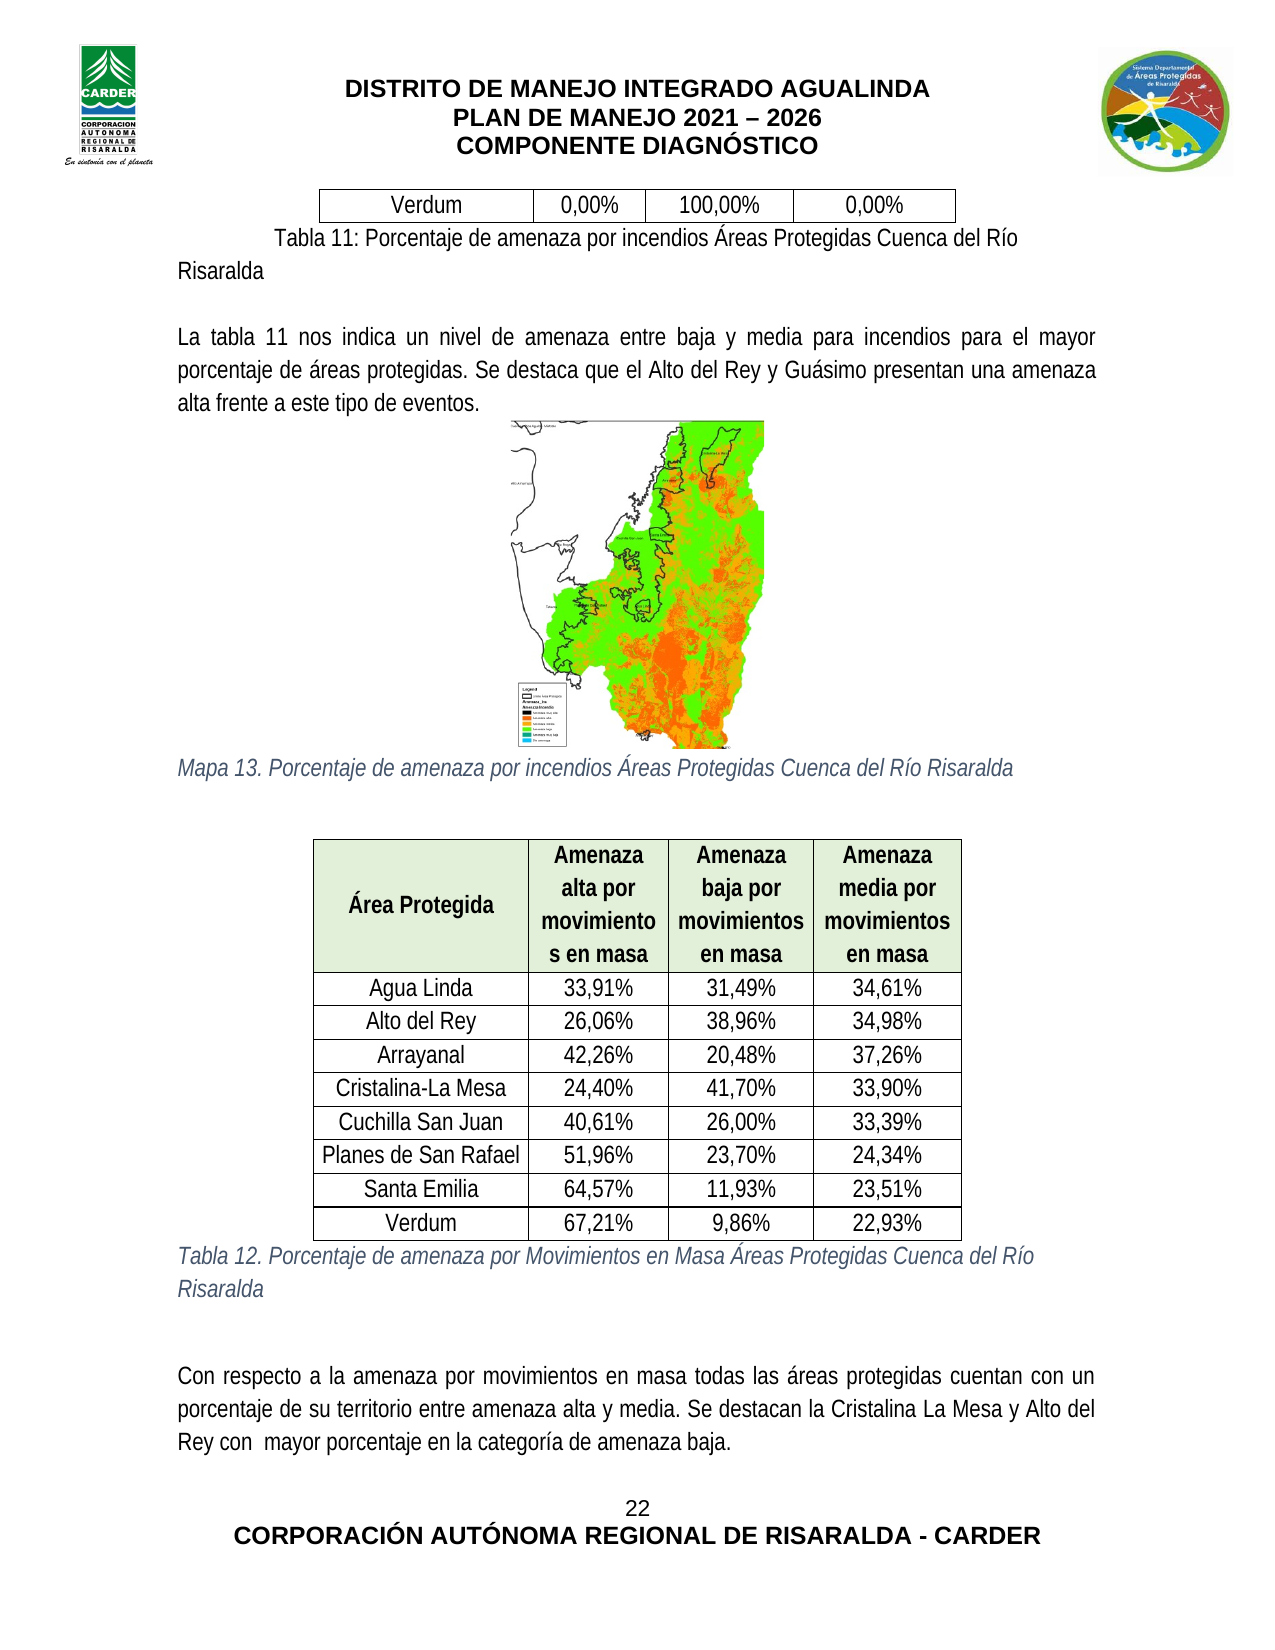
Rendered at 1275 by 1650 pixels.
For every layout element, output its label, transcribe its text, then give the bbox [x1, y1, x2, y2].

table_cell 40,61% [529, 1107, 668, 1139]
table_cell Planes de San Rafael [314, 1140, 528, 1173]
table_cell 34,61% [814, 973, 961, 1005]
table_cell 23,70% [669, 1140, 813, 1173]
table_header Amenaza alta por movimientos en masa [529, 840, 668, 972]
table_cell 11,93% [669, 1174, 813, 1206]
table_cell 31,49% [669, 973, 813, 1005]
table_cell 34,98% [814, 1006, 961, 1039]
table_cell Verdum [314, 1208, 528, 1240]
table_header Área Protegida [314, 840, 528, 972]
text Mapa 13. Porcentaje de amenaza por incendios Áreas Protegidas Cuenca del Río Risaralda [177, 753, 1098, 781]
picture [510, 420, 765, 749]
text La tabla 11 nos indica un nivel de amenaza entre baja y media para incendios para el mayor porcentaje de áreas protegidas. Se destaca que el Alto del Rey y Guásimo presentan una amenaza alta frente a este tipo de eventos. [177, 322, 1098, 417]
table_cell 33,91% [529, 973, 668, 1005]
table_cell Verdum [320, 190, 533, 222]
table_cell 0,00% [794, 190, 955, 222]
table_cell 33,90% [814, 1073, 961, 1106]
table_cell 0,00% [534, 190, 645, 222]
table_cell 42,26% [529, 1040, 668, 1072]
table_cell 37,26% [814, 1040, 961, 1072]
table_cell 38,96% [669, 1006, 813, 1039]
table_cell Agua Linda [314, 973, 528, 1005]
table_cell 20,48% [669, 1040, 813, 1072]
text Tabla 11: Porcentaje de amenaza por incendios Áreas Protegidas Cuenca del Río Risaralda [177, 223, 1098, 285]
table_cell 23,51% [814, 1174, 961, 1206]
picture [1097, 47, 1234, 177]
table_cell 100,00% [646, 190, 793, 222]
table_header Amenaza media por movimientos en masa [814, 840, 961, 972]
text Con respecto a la amenaza por movimientos en masa todas las áreas protegidas cuentan con un porcentaje de su territorio entre amenaza alta y media. Se destacan la Cristalina La Mesa y Alto del Rey con mayor porcentaje en la categoría de amenaza baja. [177, 1361, 1098, 1455]
table_cell 67,21% [529, 1208, 668, 1240]
table_cell 26,00% [669, 1107, 813, 1139]
table_cell 26,06% [529, 1006, 668, 1039]
table_cell Cristalina-La Mesa [314, 1073, 528, 1106]
table_cell 51,96% [529, 1140, 668, 1173]
table_cell 9,86% [669, 1208, 813, 1240]
picture [59, 37, 159, 176]
table_cell 24,40% [529, 1073, 668, 1106]
table_cell Alto del Rey [314, 1006, 528, 1039]
table_cell 22,93% [814, 1208, 961, 1240]
table_cell 41,70% [669, 1073, 813, 1106]
table_cell 33,39% [814, 1107, 961, 1139]
table_cell 24,34% [814, 1140, 961, 1173]
table_header Amenaza baja por movimientos en masa [669, 840, 813, 972]
table_cell Arrayanal [314, 1040, 528, 1072]
table_cell Cuchilla San Juan [314, 1107, 528, 1139]
table_cell Santa Emilia [314, 1174, 528, 1206]
text Tabla 12. Porcentaje de amenaza por Movimientos en Masa Áreas Protegidas Cuenca del Río Risaralda [177, 1241, 1098, 1303]
table_cell 64,57% [529, 1174, 668, 1206]
